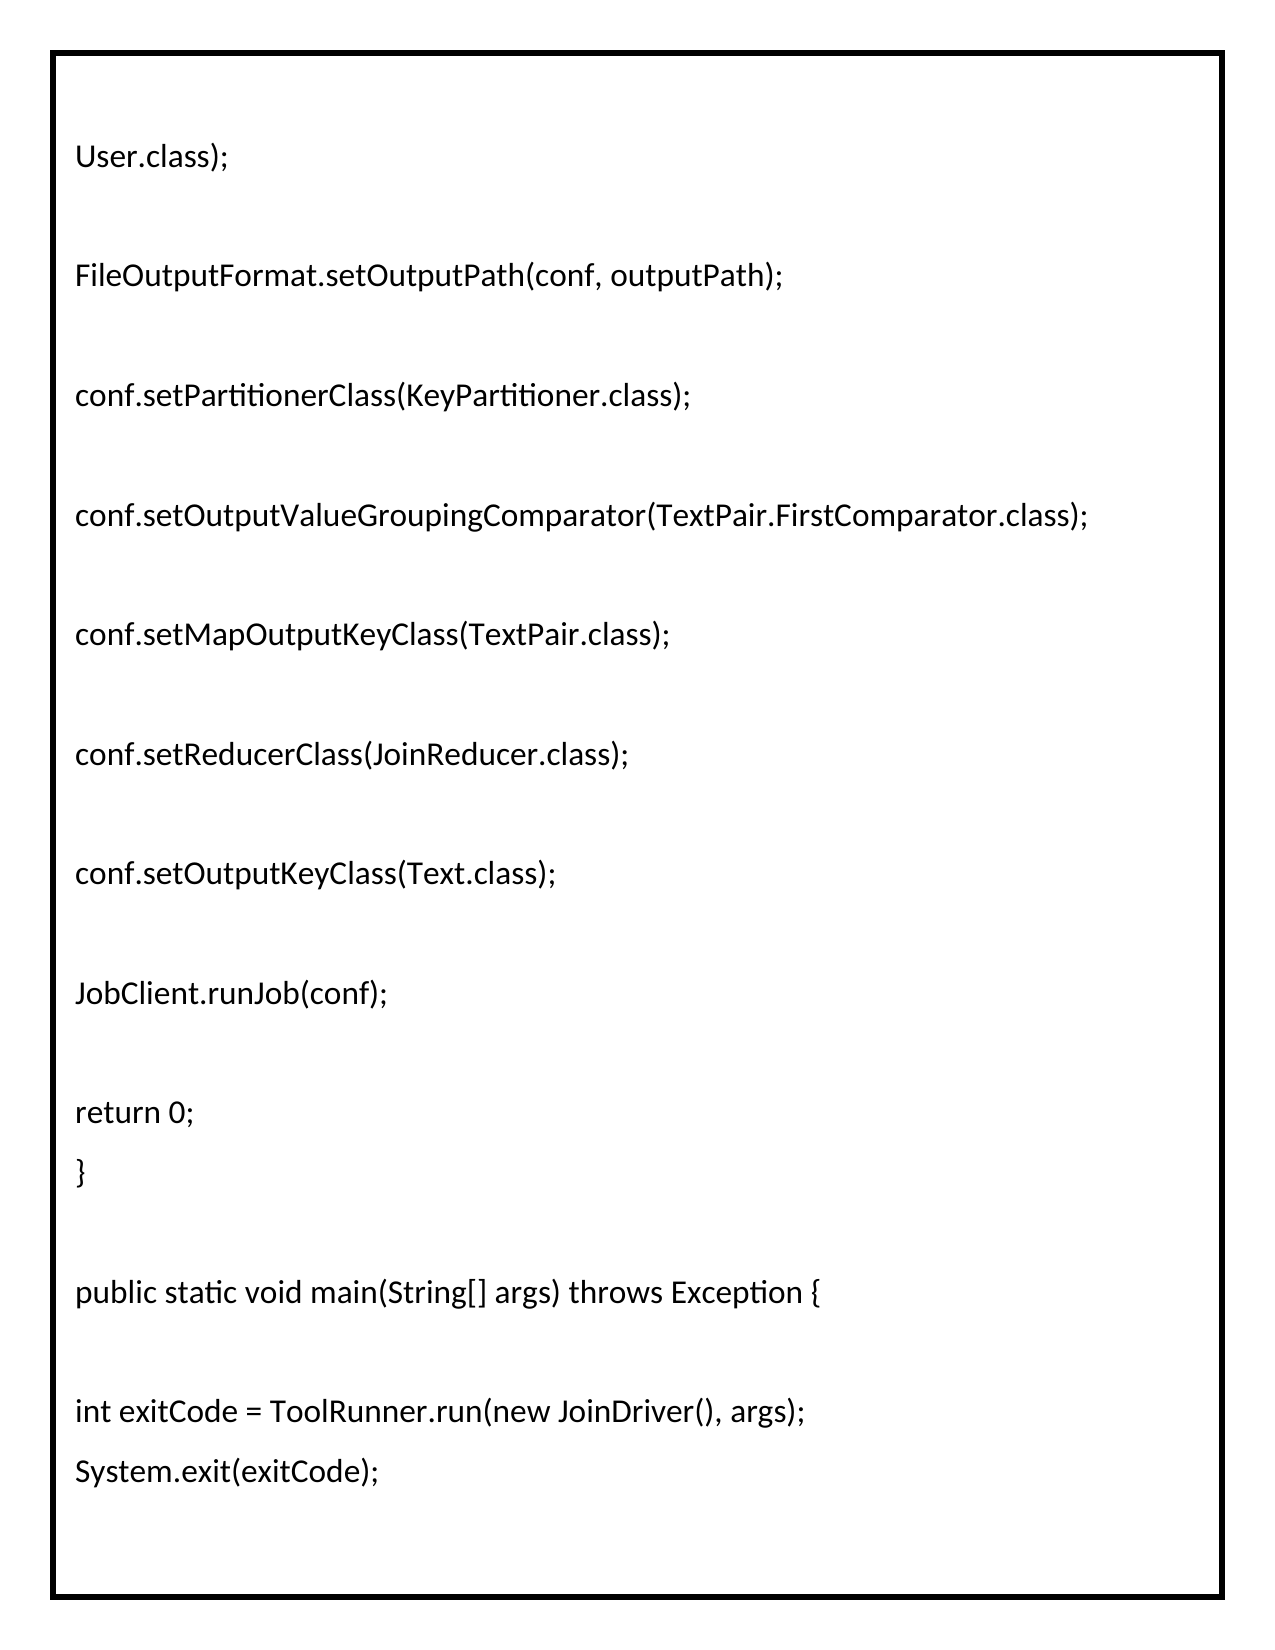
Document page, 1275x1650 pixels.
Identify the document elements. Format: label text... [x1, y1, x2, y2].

text conf.setOutputValueGroupingComparator(TextPair.FirstComparator.class); [75, 493, 1200, 534]
text return 0; [75, 1091, 1200, 1132]
text System.exit(exitCode); [75, 1450, 1200, 1491]
text conf.setOutputKeyClass(Text.class); [75, 852, 1200, 893]
text User.class); [75, 135, 1200, 176]
text conf.setReducerClass(JoinReducer.class); [75, 733, 1200, 773]
text } [75, 1151, 1200, 1192]
text conf.setMapOutputKeyClass(TextPair.class); [75, 613, 1200, 654]
text JobClient.runJob(conf); [75, 972, 1200, 1013]
text public static void main(String[] args) throws Exception { [75, 1271, 1200, 1312]
text int exitCode = ToolRunner.run(new JoinDriver(), args); [75, 1390, 1200, 1431]
text FileOutputFormat.setOutputPath(conf, outputPath); [75, 254, 1200, 295]
text conf.setPartitionerClass(KeyPartitioner.class); [75, 374, 1200, 415]
